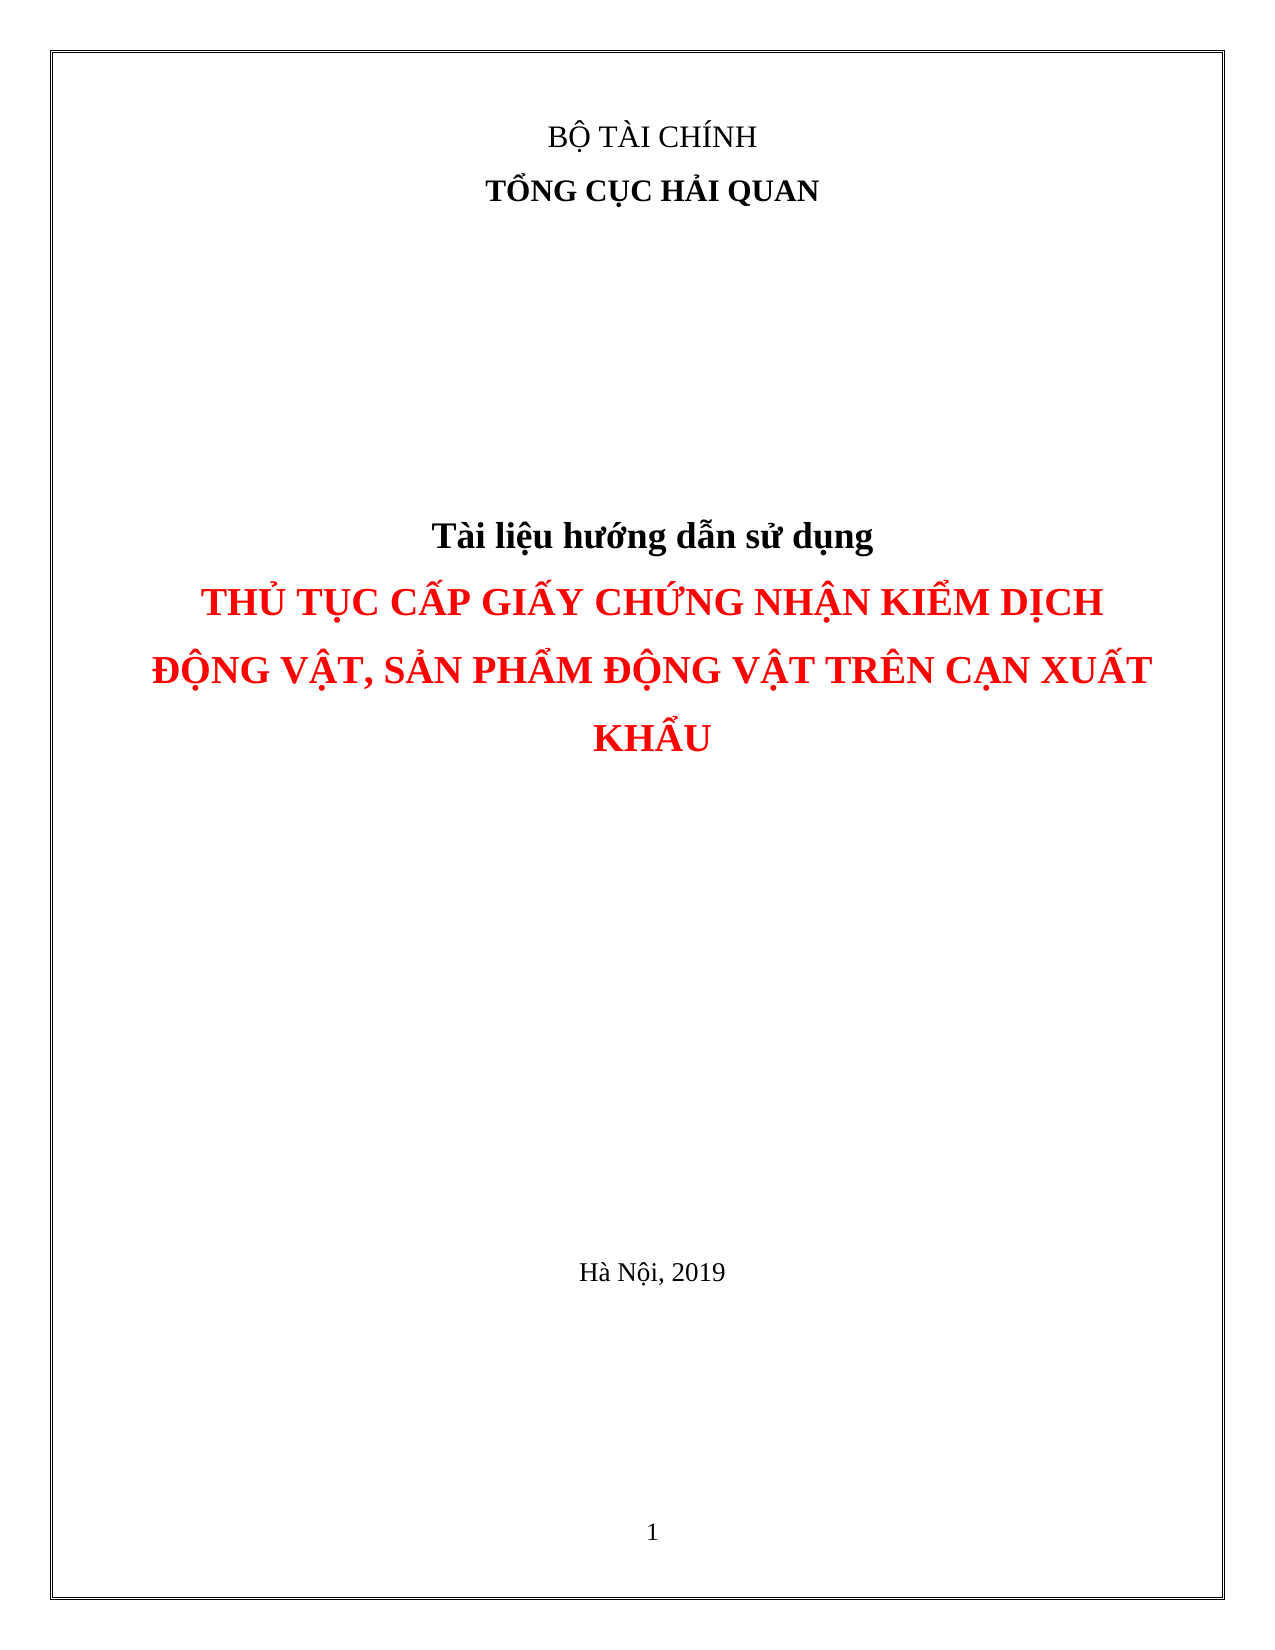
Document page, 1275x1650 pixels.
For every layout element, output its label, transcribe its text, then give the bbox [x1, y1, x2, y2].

text THỦ TỤC CẤP GIẤY CHỨNG NHẬN KIỂM DỊCH ĐỘNG VẬT, SẢN PHẨM ĐỘNG VẬT TRÊN CẠN XUẤT KHẨU [148, 578, 1157, 760]
text TỔNG CỤC HẢI QUAN [148, 172, 1157, 208]
text BỘ TÀI CHÍNH [148, 118, 1157, 154]
text Tài liệu hướng dẫn sử dụng [148, 513, 1157, 556]
text Hà Nội, 2019 [148, 1256, 1157, 1287]
